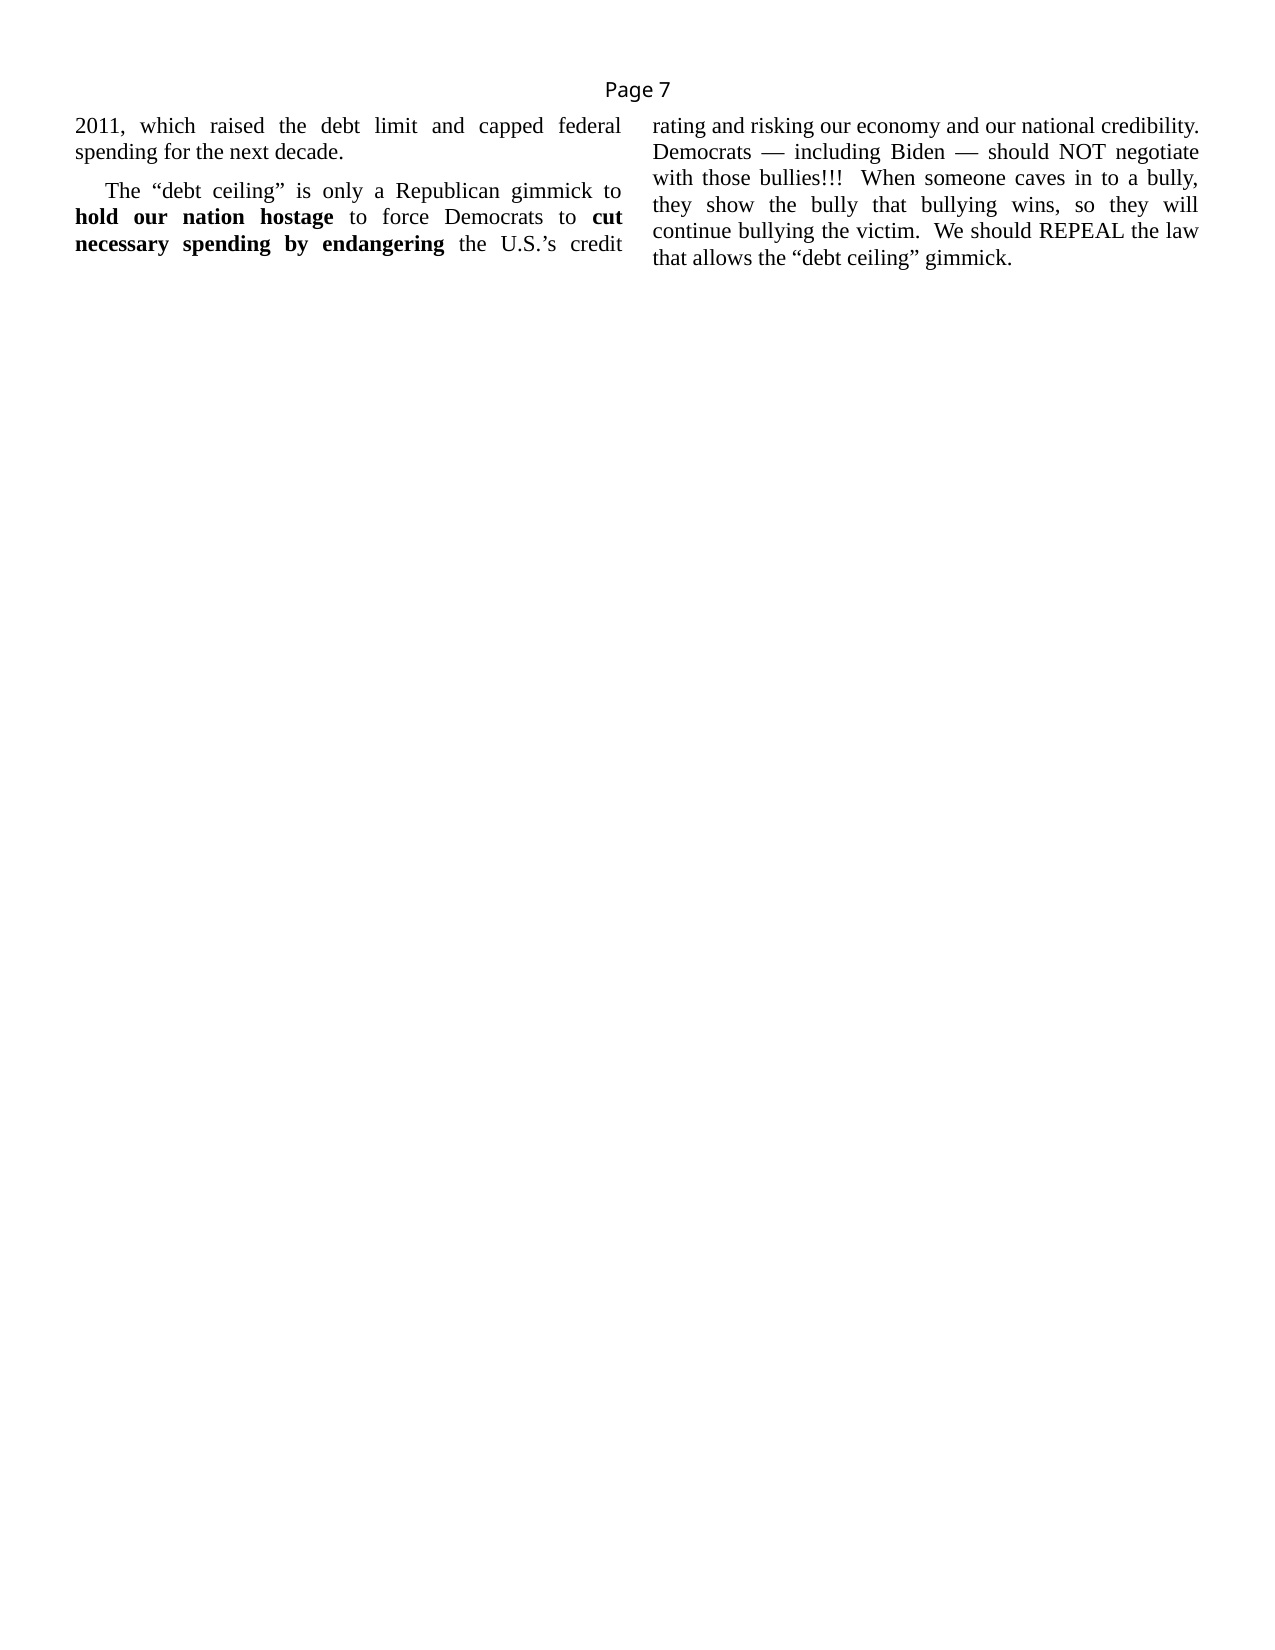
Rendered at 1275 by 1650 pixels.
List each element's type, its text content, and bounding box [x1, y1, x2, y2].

text The “debt ceiling” is only a Republican gimmick to hold our nation hostage to force Democrats to cut necessary spending by endangering the U.S.’s credit rating and risking our economy and our national credibility. Democrats — including Biden — should NOT negotiate with those bullies!!! When someone caves in to a bully, they show the bully that bullying wins, so they will continue bullying the victim. We should REPEAL the law that allows the “debt ceiling” gimmick. [652, 112, 1200, 270]
text The “debt ceiling” is only a Republican gimmick to hold our nation hostage to force Democrats to cut necessary spending by endangering the U.S.’s credit rating and risking our economy and our national credibility. Democrats — including Biden — should NOT negotiate with those bullies!!! When someone caves in to a bully, they show the bully that bullying wins, so they will continue bullying the victim. We should REPEAL the law that allows the “debt ceiling” gimmick. [75, 177, 622, 256]
